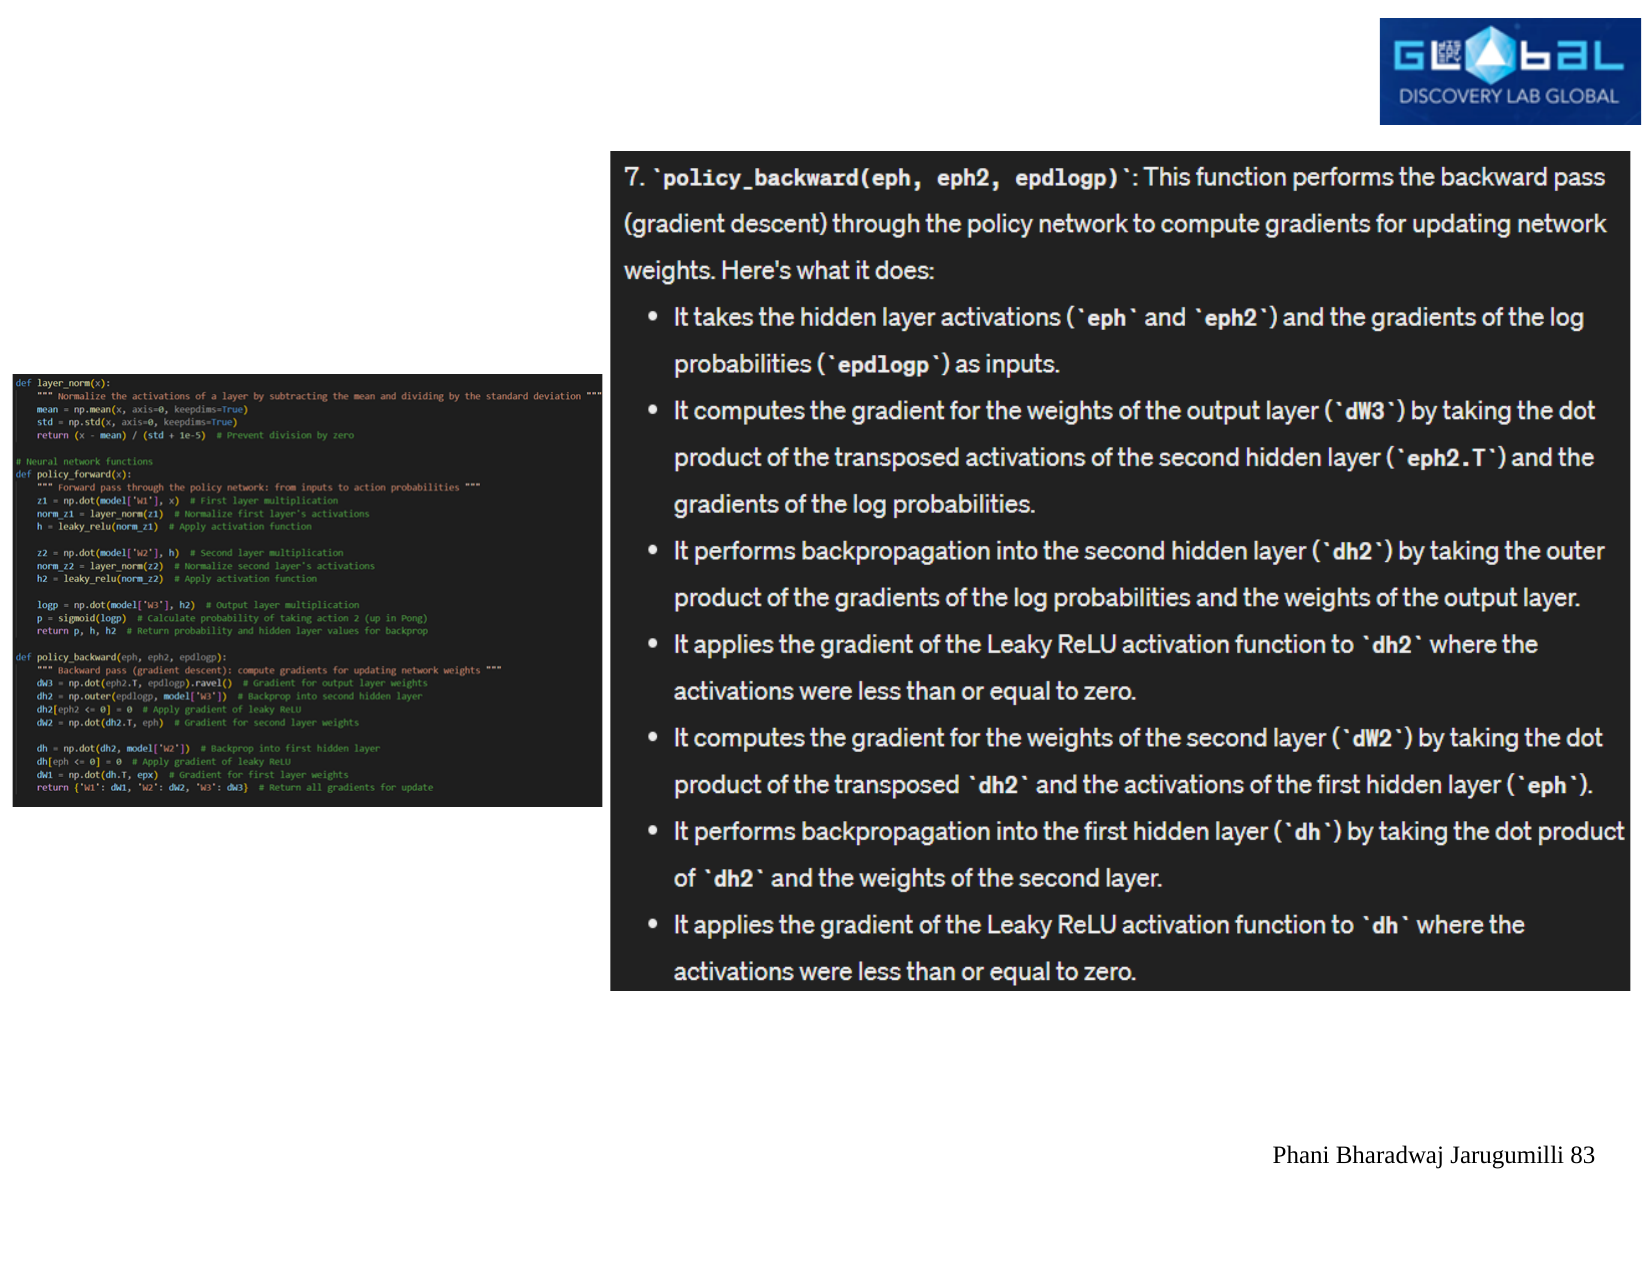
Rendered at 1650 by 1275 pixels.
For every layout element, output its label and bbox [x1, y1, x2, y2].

picture [1379, 18, 1642, 125]
picture [12, 374, 603, 807]
picture [610, 151, 1631, 991]
